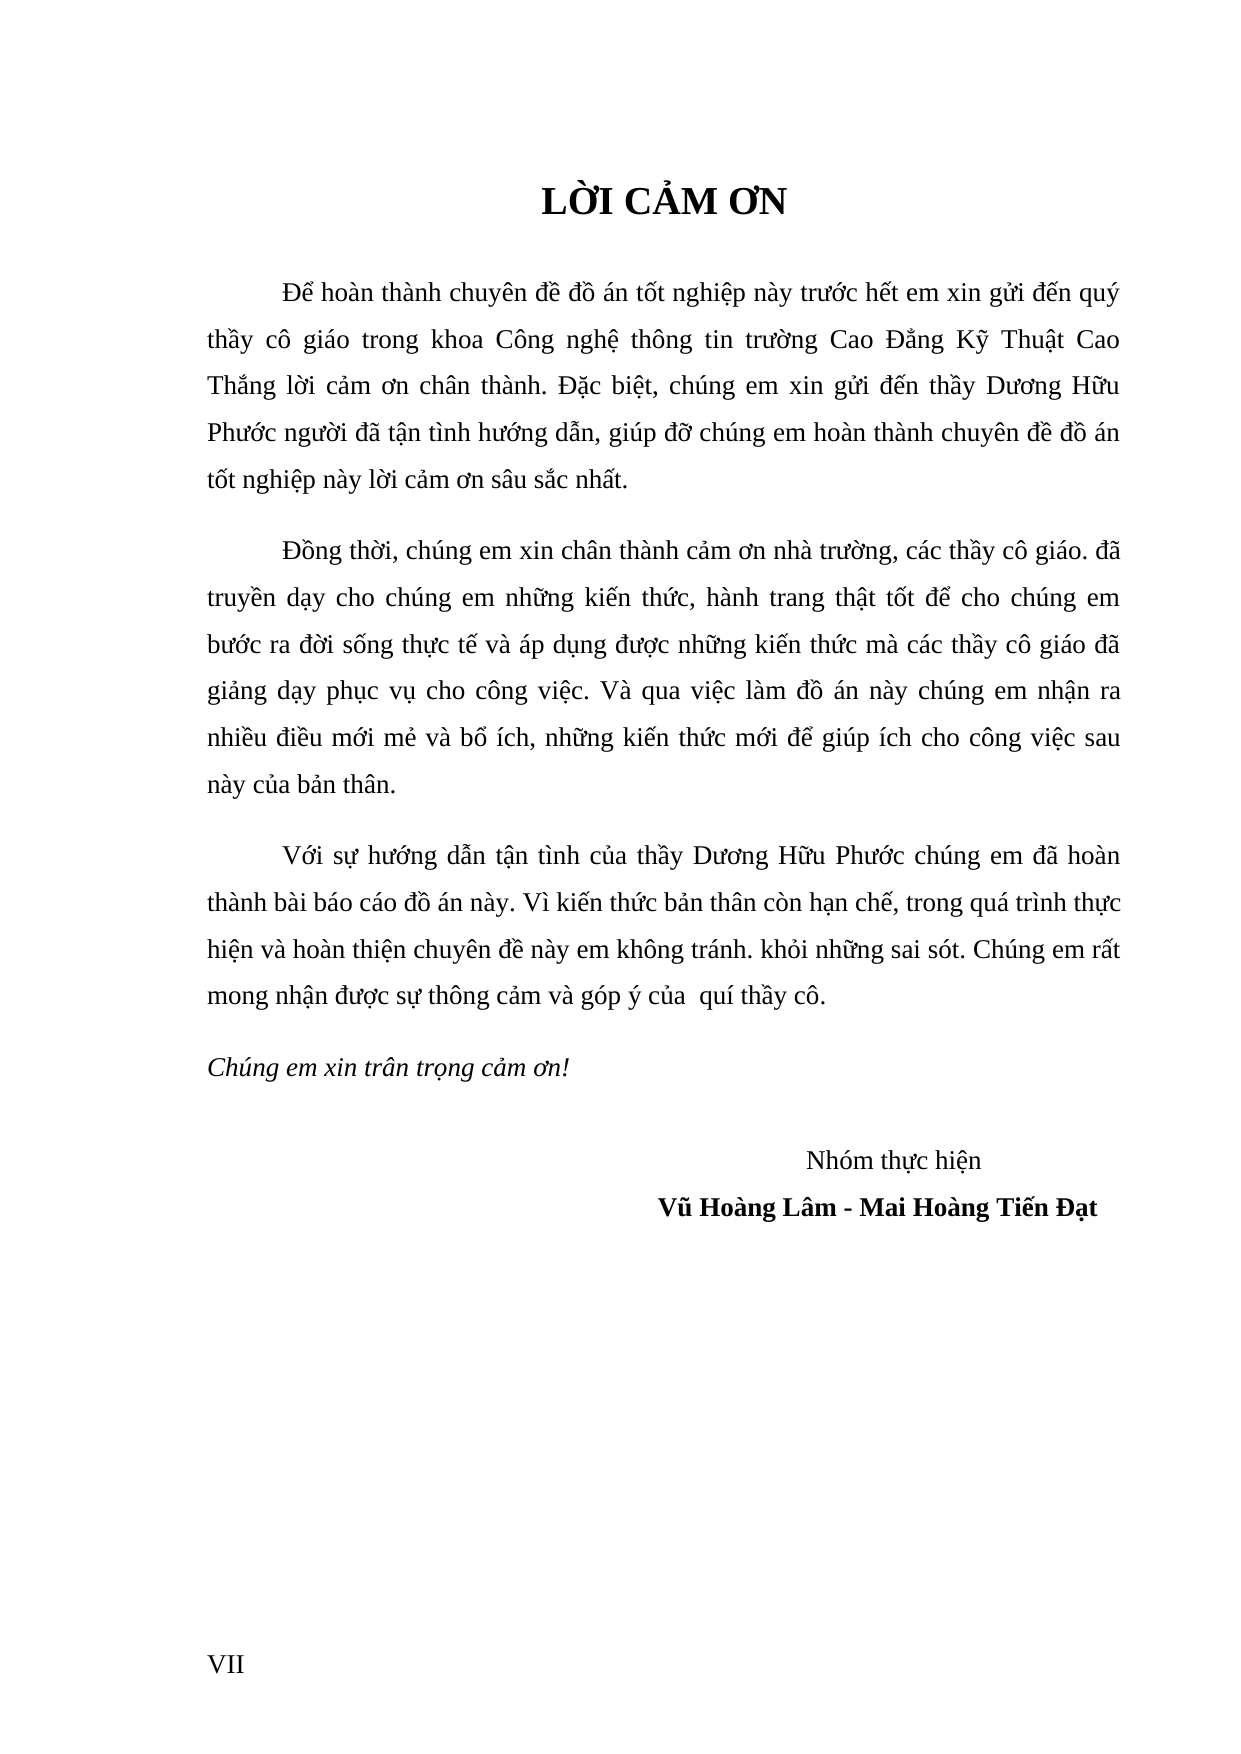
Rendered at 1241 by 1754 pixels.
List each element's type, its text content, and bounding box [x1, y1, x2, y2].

text Với sự hướng dẫn tận tình của thầy Dương Hữu Phước chúng em đã hoàn thành bài báo cáo đồ án này. Vì kiến thức bản thân còn hạn chế, trong quá trình thực hiện và hoàn thiện chuyên đề này em không tránh. khỏi những sai sót. Chúng em rất mong nhận được sự thông cảm và góp ý của quí thầy cô. [207, 839, 1122, 1011]
text Nhóm thực hiện Vũ Hoàng Lâm - Mai Hoàng Tiến Đạt [207, 1144, 1122, 1222]
subtitle LỜI CẢM ƠN [207, 177, 1122, 223]
text Đồng thời, chúng em xin chân thành cảm ơn nhà trường, các thầy cô giáo. đã truyền dạy cho chúng em những kiến thức, hành trang thật tốt để cho chúng em bước ra đời sống thực tế và áp dụng được những kiến thức mà các thầy cô giáo đã giảng dạy phục vụ cho công việc. Và qua việc làm đồ án này chúng em nhận ra nhiều điều mới mẻ và bổ ích, những kiến thức mới để giúp ích cho công việc sau này của bản thân. [207, 534, 1122, 799]
text Chúng em xin trân trọng cảm ơn! [207, 1051, 1122, 1082]
text Để hoàn thành chuyên đề đồ án tốt nghiệp này trước hết em xin gửi đến quý thầy cô giáo trong khoa Công nghệ thông tin trường Cao Đẳng Kỹ Thuật Cao Thắng lời cảm ơn chân thành. Đặc biệt, chúng em xin gửi đến thầy Dương Hữu Phước người đã tận tình hướng dẫn, giúp đỡ chúng em hoàn thành chuyên đề đồ án tốt nghiệp này lời cảm ơn sâu sắc nhất. [207, 276, 1122, 494]
